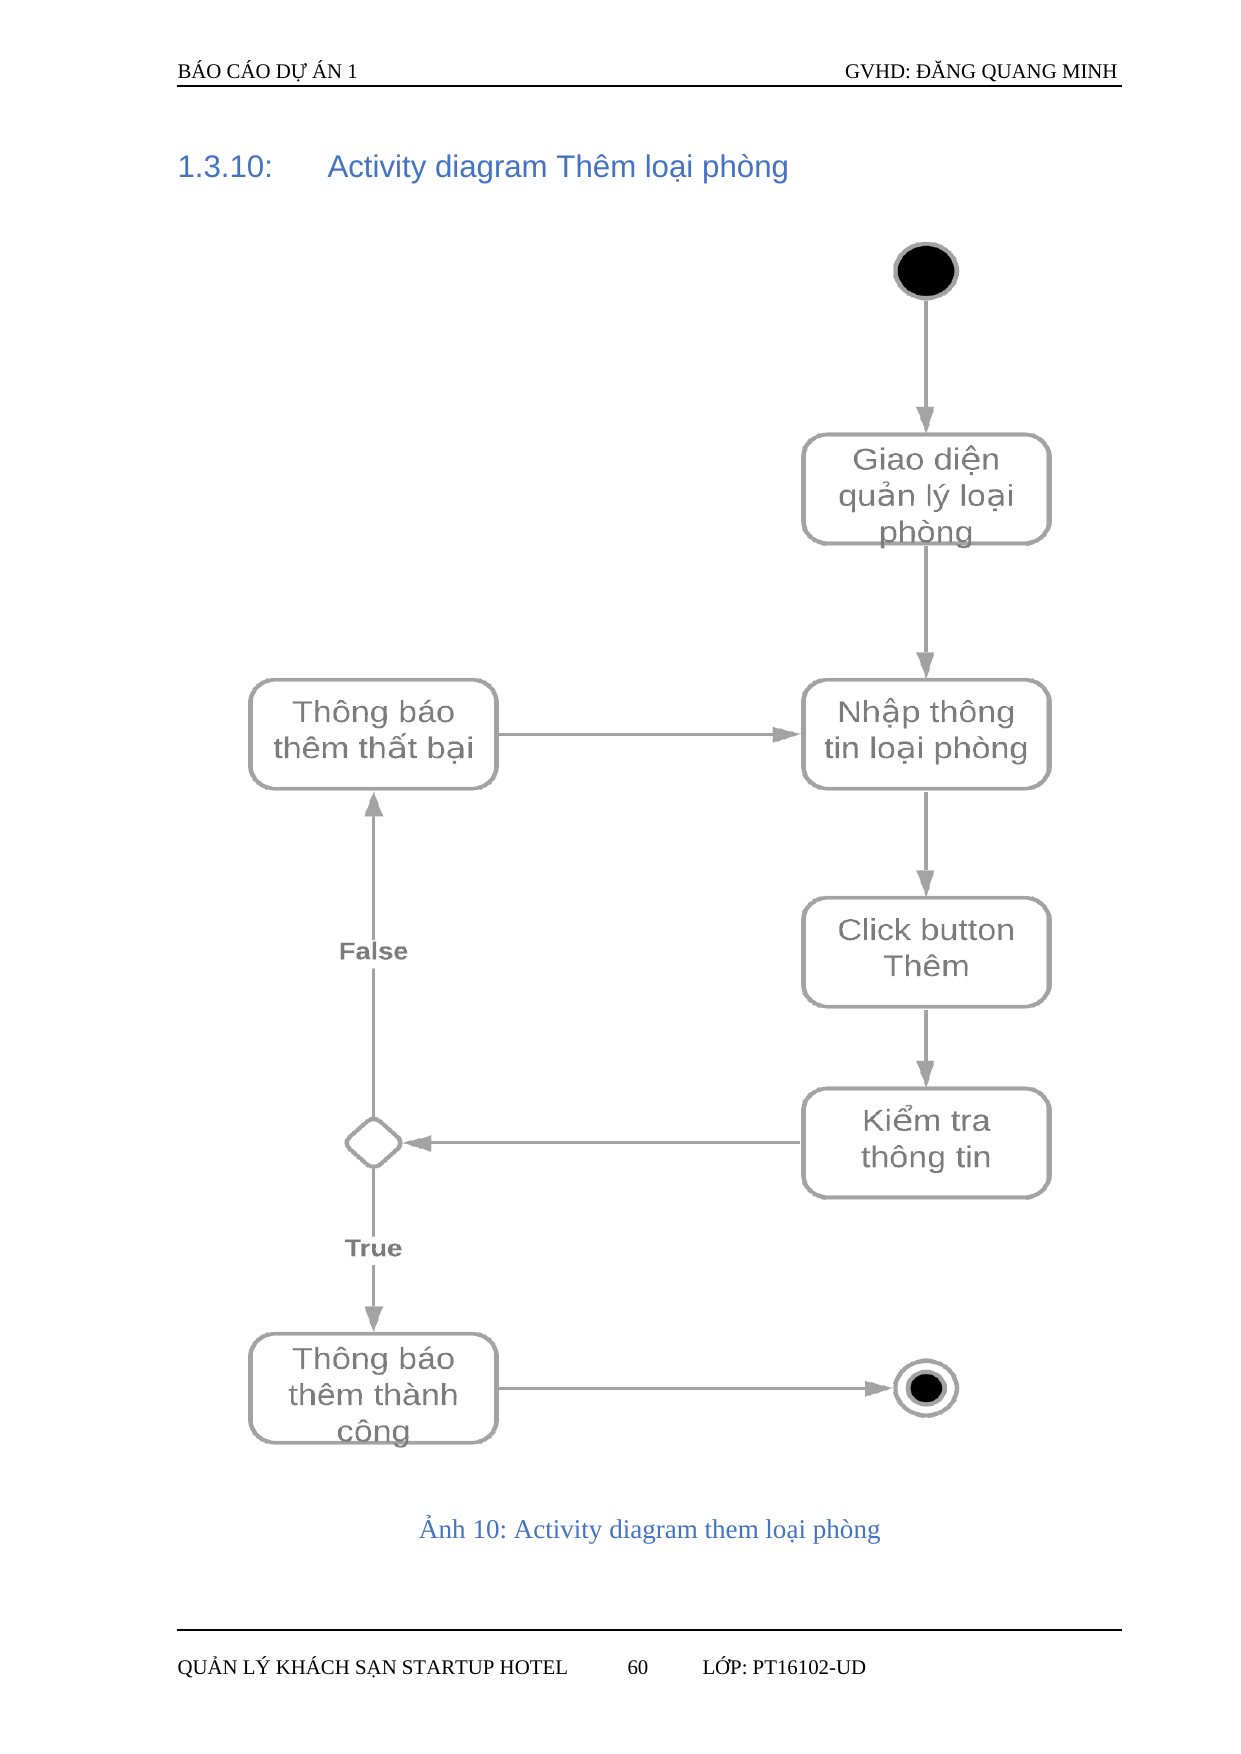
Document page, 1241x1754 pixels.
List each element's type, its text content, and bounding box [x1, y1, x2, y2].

picture [189, 190, 1110, 1497]
subtitle Activity diagram Thêm loại phòng [177, 148, 1122, 184]
text Ảnh 10: Activity diagram them loại phòng [177, 1513, 1122, 1544]
